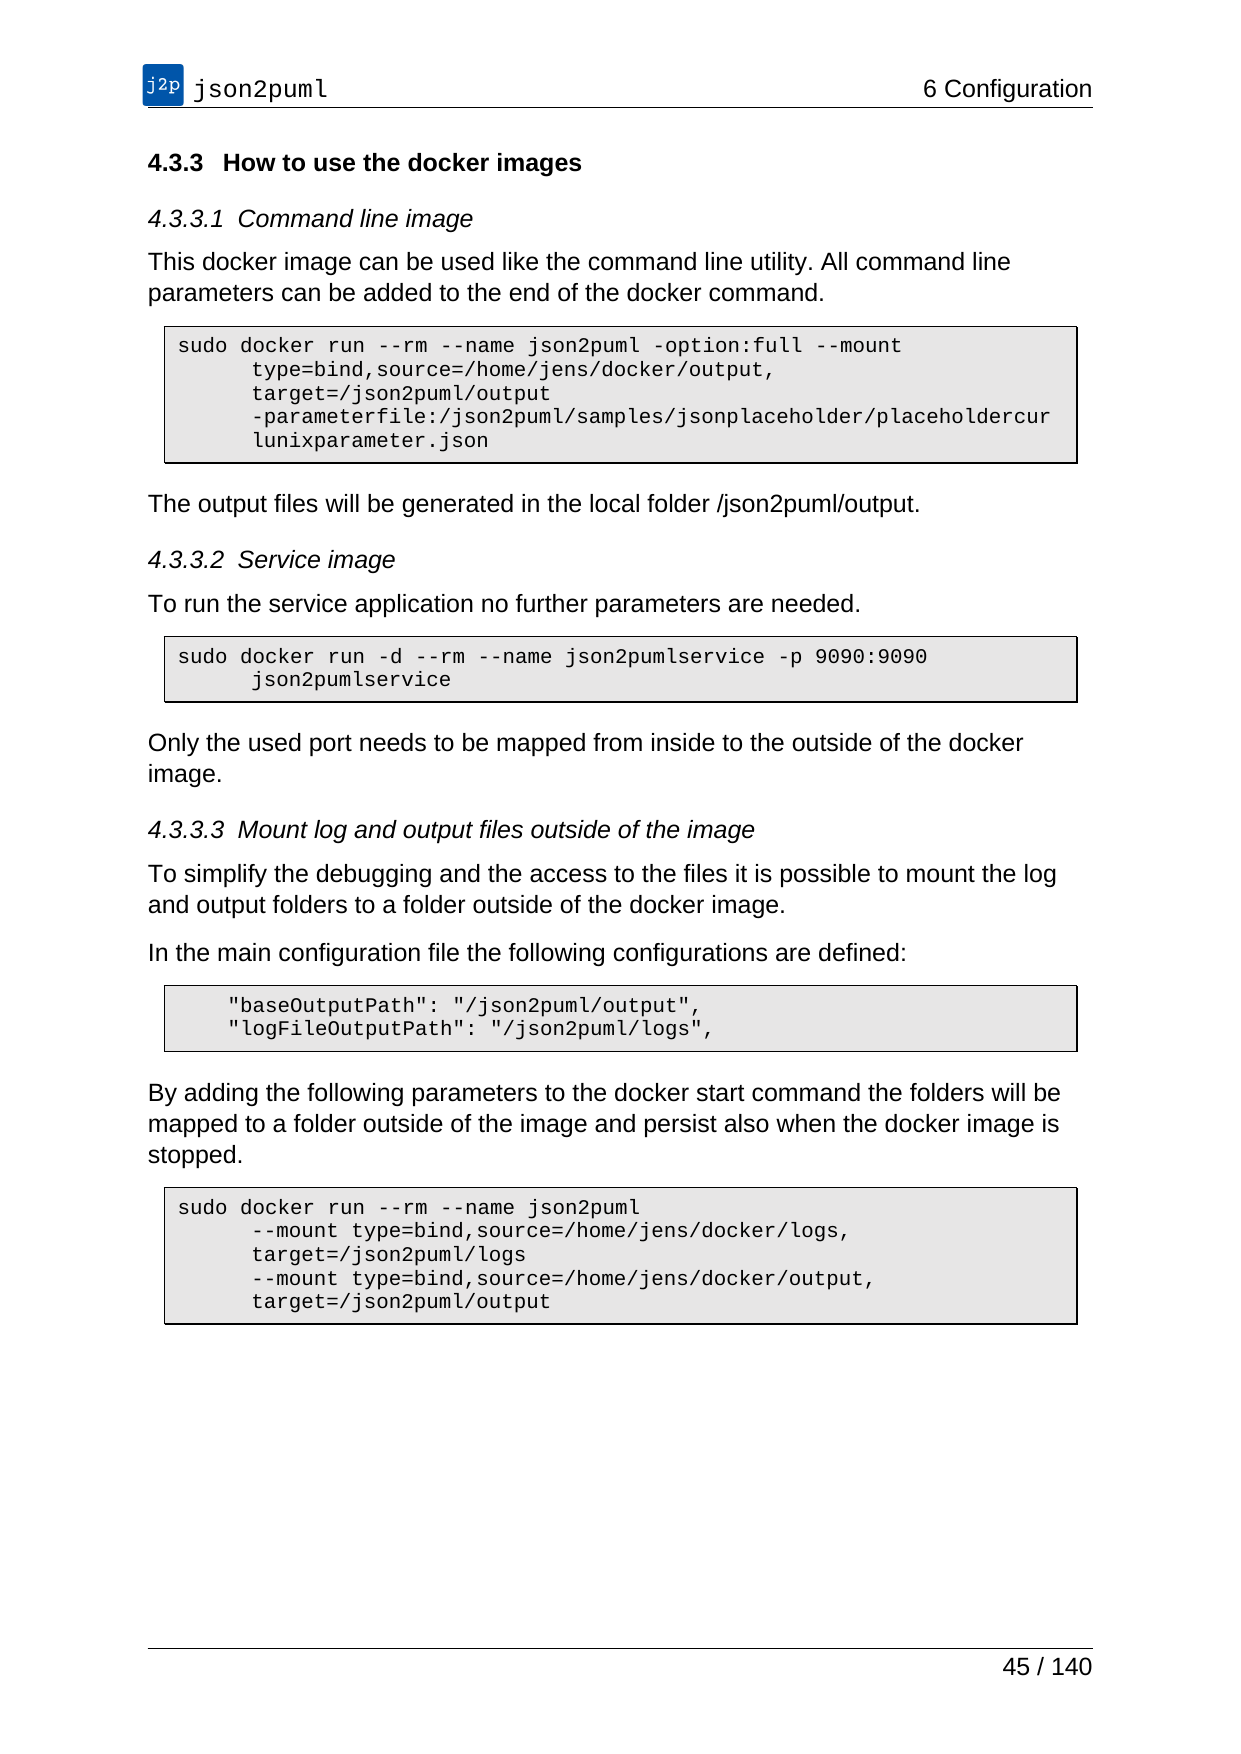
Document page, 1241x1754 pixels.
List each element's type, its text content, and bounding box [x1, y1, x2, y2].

subtitle How to use the docker images [148, 148, 1093, 176]
text "logFileOutputPath": "/json2puml/logs", [165, 1009, 1076, 1051]
text To simplify the debugging and the access to the files it is possible to mount the log and output folders to a folder outside of the docker image. [148, 859, 1093, 919]
text By adding the following parameters to the docker start command the folders will be mapped to a folder outside of the image and persist also when the docker image is stopped. [148, 1077, 1093, 1168]
text sudo docker run -d --rm --name json2pumlservice -p 9090:9090 json2pumlservice [165, 637, 1076, 701]
text "baseOutputPath": "/json2puml/output", [165, 986, 1076, 1009]
text In the main configuration file the following configurations are defined: [148, 938, 1093, 966]
picture [142, 64, 184, 106]
text This docker image can be used like the command line utility. All command line parameters can be added to the end of the docker command. [148, 247, 1093, 307]
text Only the used port needs to be mapped from inside to the outside of the docker image. [148, 728, 1093, 788]
subtitle Service image [148, 545, 1093, 574]
subtitle Command line image [148, 204, 1093, 232]
text To run the service application no further parameters are needed. [148, 588, 1093, 617]
subtitle Mount log and output files outside of the image [148, 815, 1093, 844]
text The output files will be generated in the local folder /json2puml/output. [148, 489, 1093, 518]
text sudo docker run --rm --name json2puml -option:full --mount type=bind,source=/home/jens/docker/output, target=/json2puml/output -parameterfile:/json2puml/samples/jsonplaceholder/placeholdercurlunixparameter.json [165, 327, 1076, 462]
text sudo docker run --rm --name json2puml --mount type=bind,source=/home/jens/docker/logs, target=/json2puml/logs --mount type=bind,source=/home/jens/docker/output, target=/json2puml/output [165, 1188, 1076, 1323]
